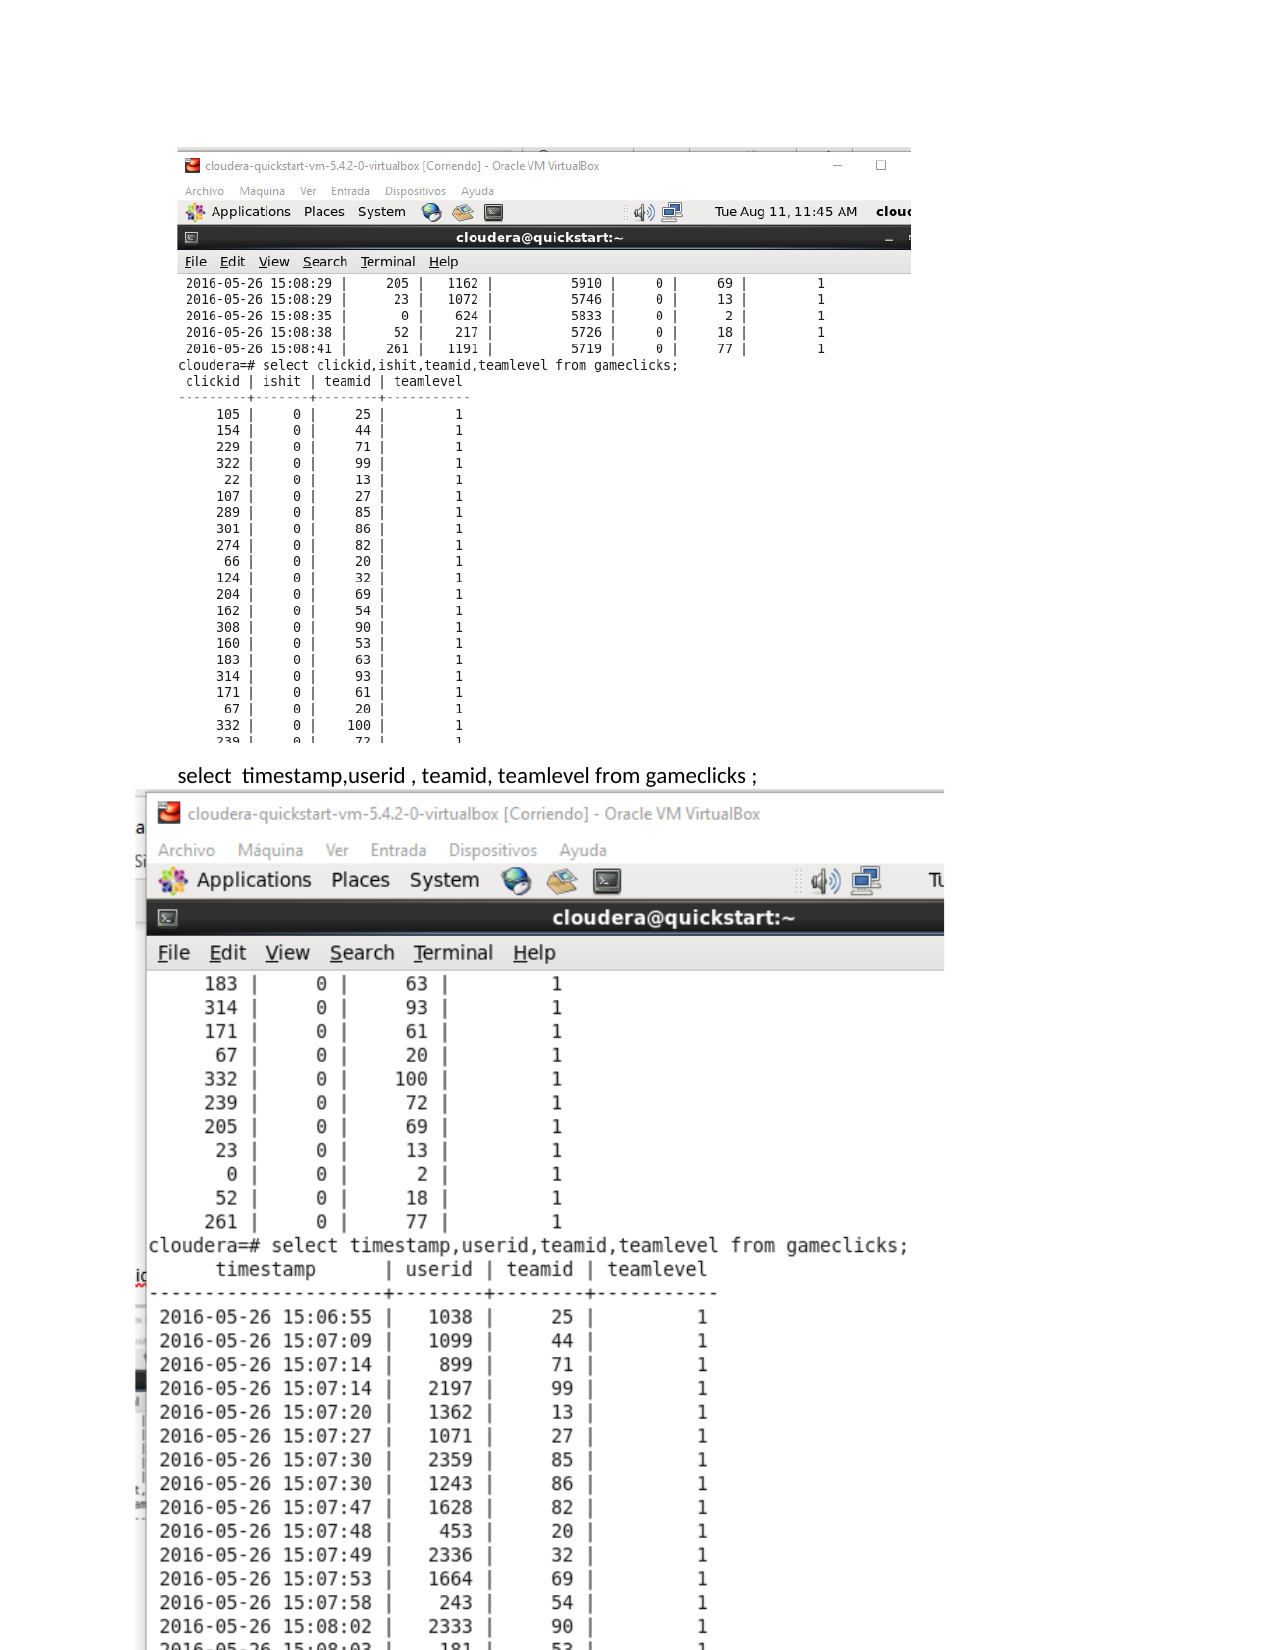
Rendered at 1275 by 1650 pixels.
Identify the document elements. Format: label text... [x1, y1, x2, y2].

picture [135, 789, 945, 1650]
picture [177, 147, 911, 743]
text select timestamp,userid , teamid, teamlevel from gameclicks ; [177, 761, 1098, 789]
